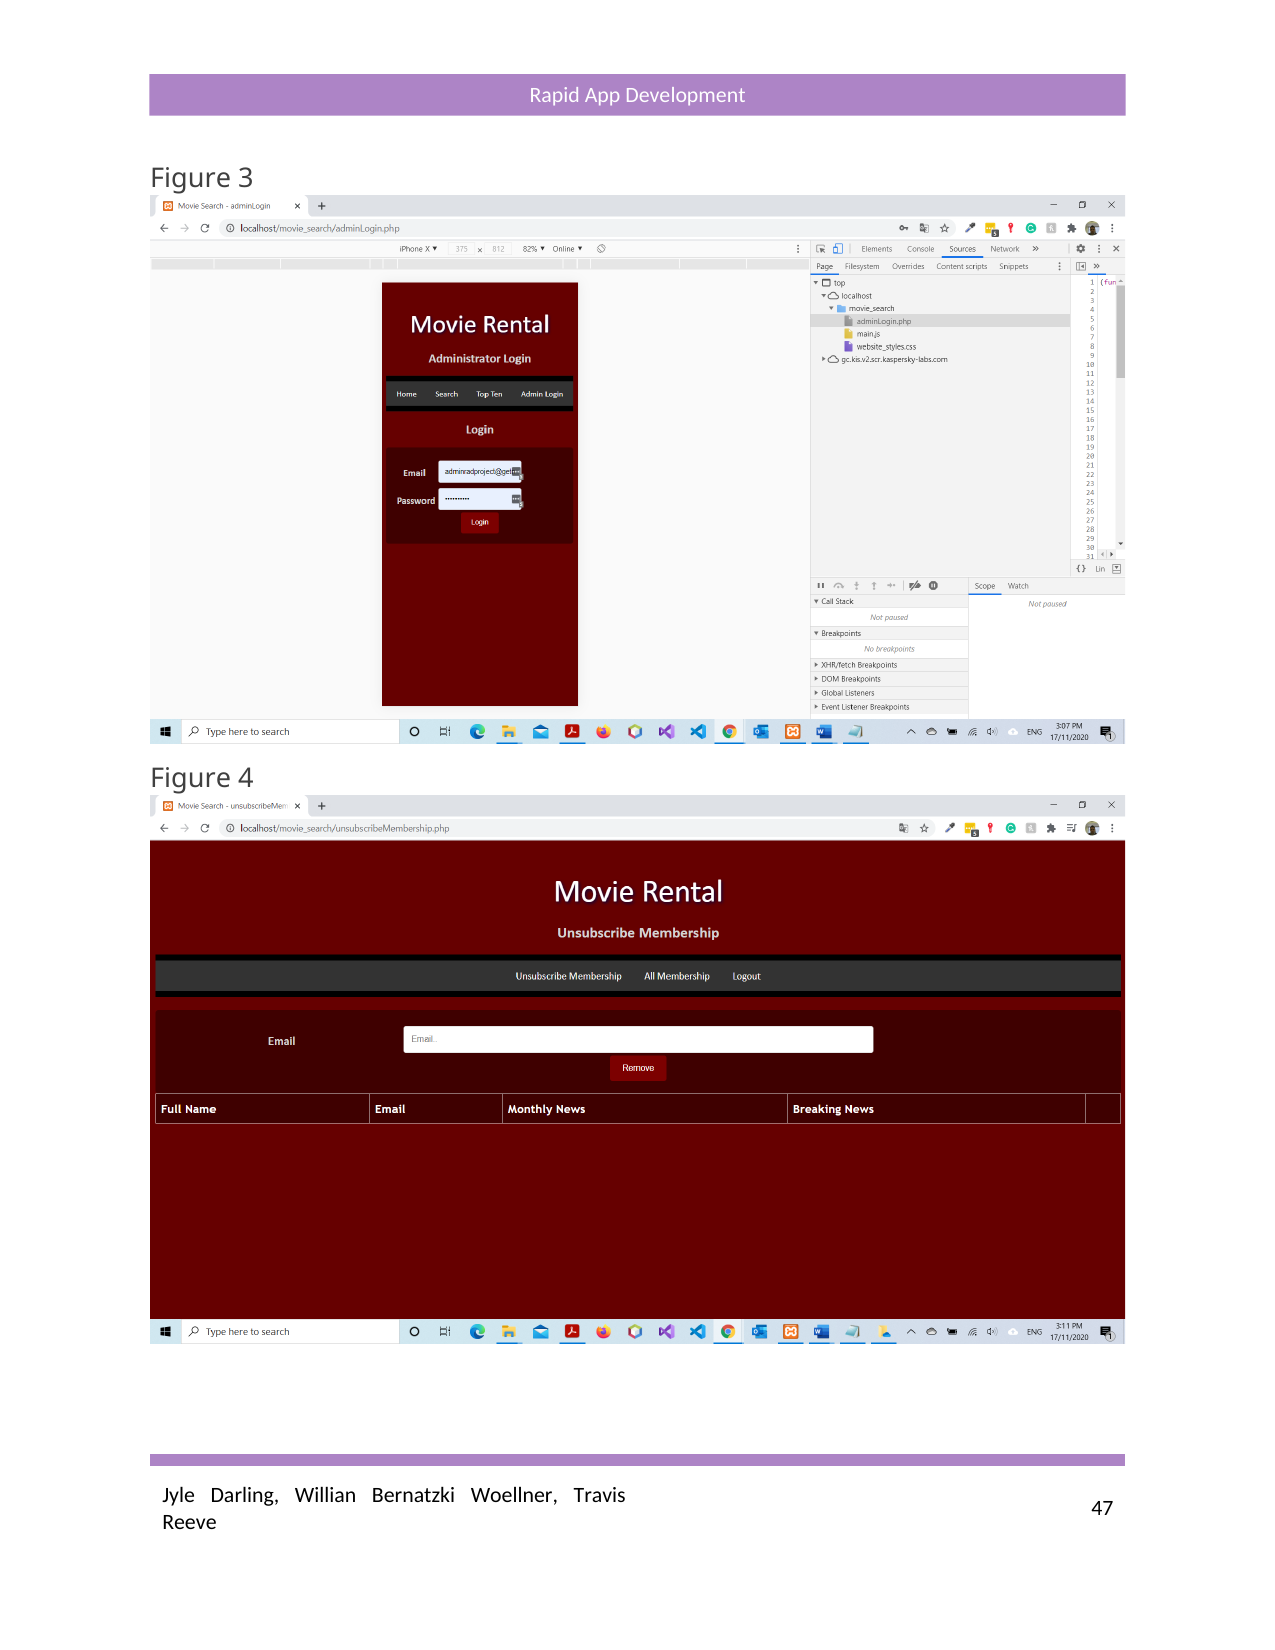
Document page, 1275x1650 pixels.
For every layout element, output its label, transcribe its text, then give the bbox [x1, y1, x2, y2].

subtitle Figure 4 [150, 759, 1125, 795]
picture [150, 195, 1125, 744]
subtitle Figure 3 [150, 158, 1125, 195]
picture [150, 795, 1125, 1344]
